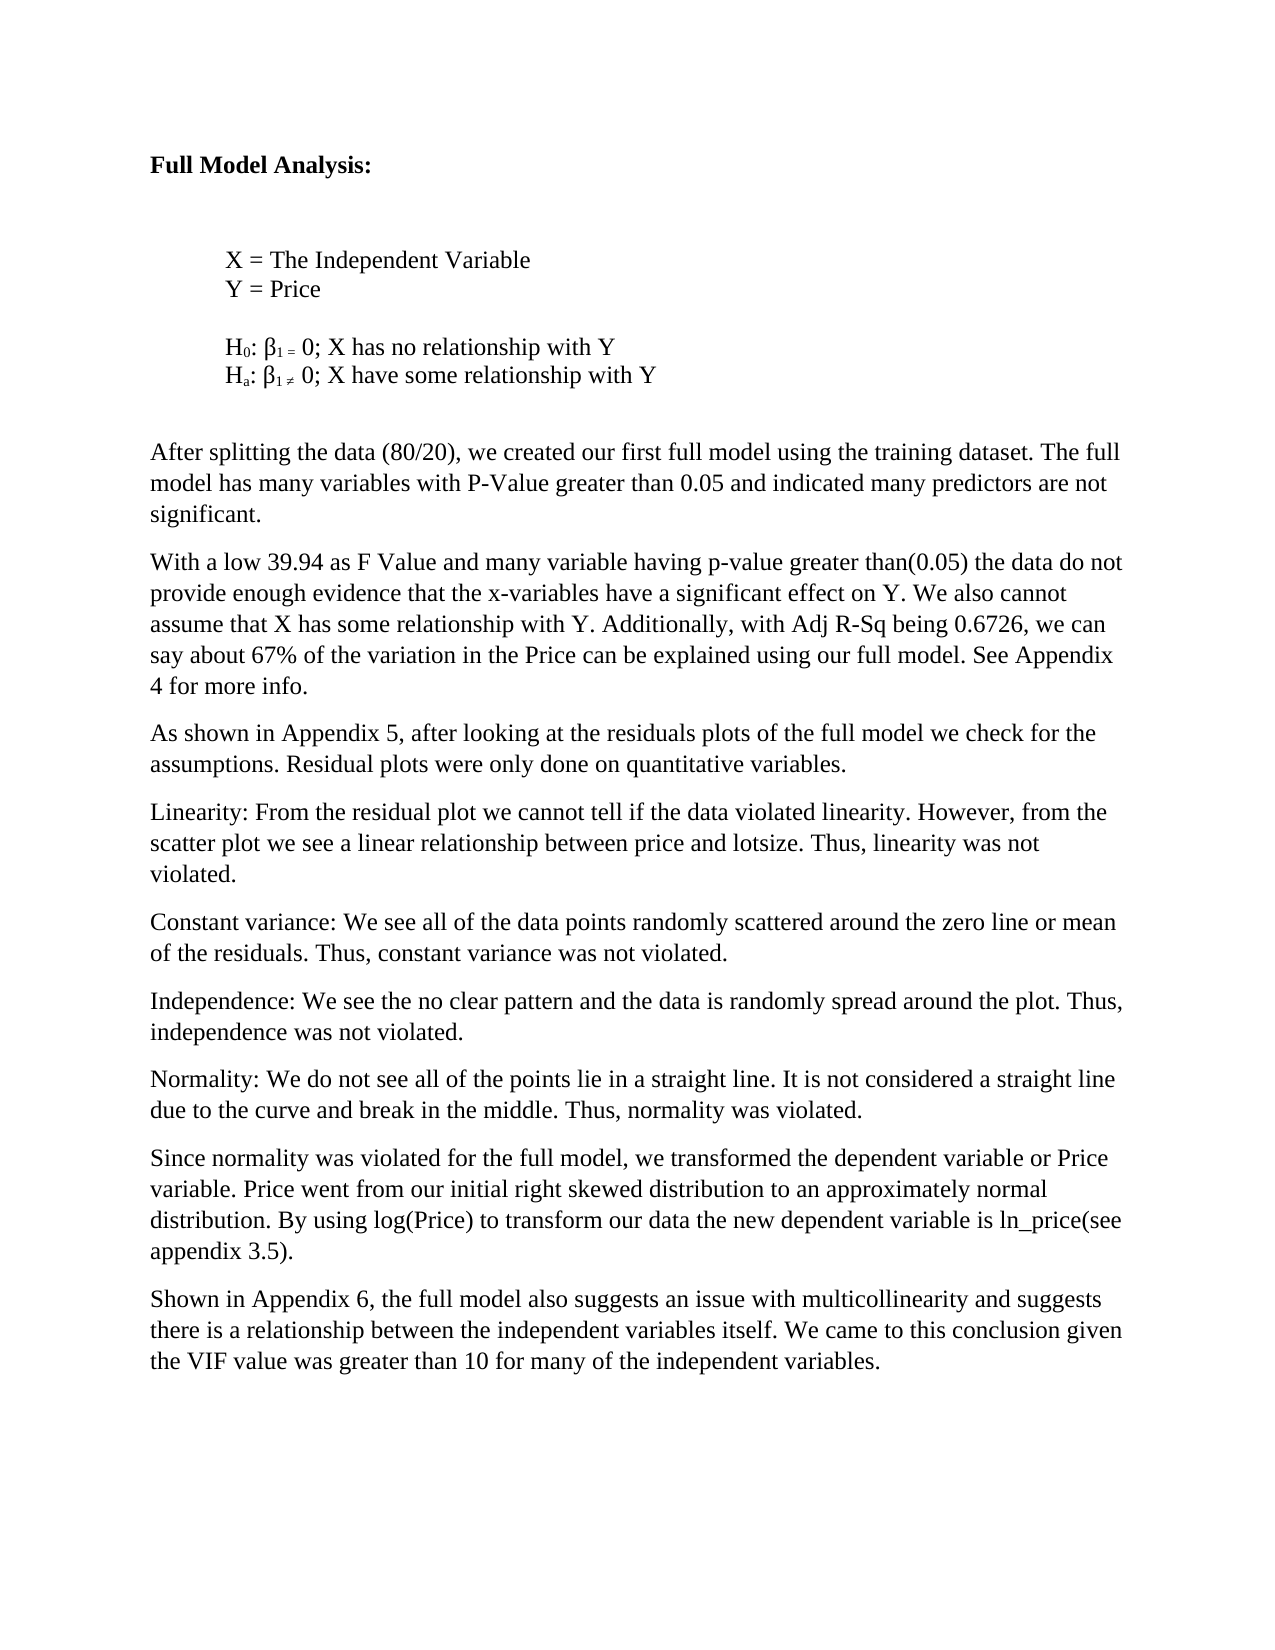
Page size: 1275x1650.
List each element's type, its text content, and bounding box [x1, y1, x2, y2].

text Linearity: From the residual plot we cannot tell if the data violated linearity. However, from the scatter plot we see a linear relationship between price and lotsize. Thus, linearity was not violated. [150, 797, 1125, 888]
text Independence: We see the no clear pattern and the data is randomly spread around the plot. Thus, independence was not violated. [150, 986, 1125, 1046]
text With a low 39.94 as F Value and many variable having p-value greater than(0.05) the data do not provide enough evidence that the x-variables have a significant effect on Y. We also cannot assume that X has some relationship with Y. Additionally, with Adj R-Sq being 0.6726, we can say about 67% of the variation in the Price can be explained using our full model. See Appendix 4 for more info. [150, 547, 1125, 699]
list H0: β1 = 0; X has no relationship with Y [225, 332, 1125, 360]
list X = The Independent Variable [225, 245, 1125, 274]
list Y = Price [225, 274, 1125, 303]
text Since normality was violated for the full model, we transformed the dependent variable or Price variable. Price went from our initial right skewed distribution to an approximately normal distribution. By using log(Price) to transform our data the new dependent variable is ln_price(see appendix 3.5). [150, 1143, 1125, 1265]
text After splitting the data (80/20), we created our first full model using the training dataset. The full model has many variables with P-Value greater than 0.05 and indicated many predictors are not significant. [150, 437, 1125, 528]
text Full Model Analysis: [150, 150, 1125, 179]
text Shown in Appendix 6, the full model also suggests an issue with multicollinearity and suggests there is a relationship between the independent variables itself. We came to this conclusion given the VIF value was greater than 10 for many of the independent variables. [150, 1284, 1125, 1375]
text Constant variance: We see all of the data points randomly scattered around the zero line or mean of the residuals. Thus, constant variance was not violated. [150, 907, 1125, 967]
text Normality: We do not see all of the points lie in a straight line. It is not considered a straight line due to the curve and break in the middle. Thus, normality was violated. [150, 1064, 1125, 1124]
text As shown in Appendix 5, after looking at the residuals plots of the full model we check for the assumptions. Residual plots were only done on quantitative variables. [150, 718, 1125, 778]
list Ha: β1 ≠ 0; X have some relationship with Y [225, 360, 1125, 389]
